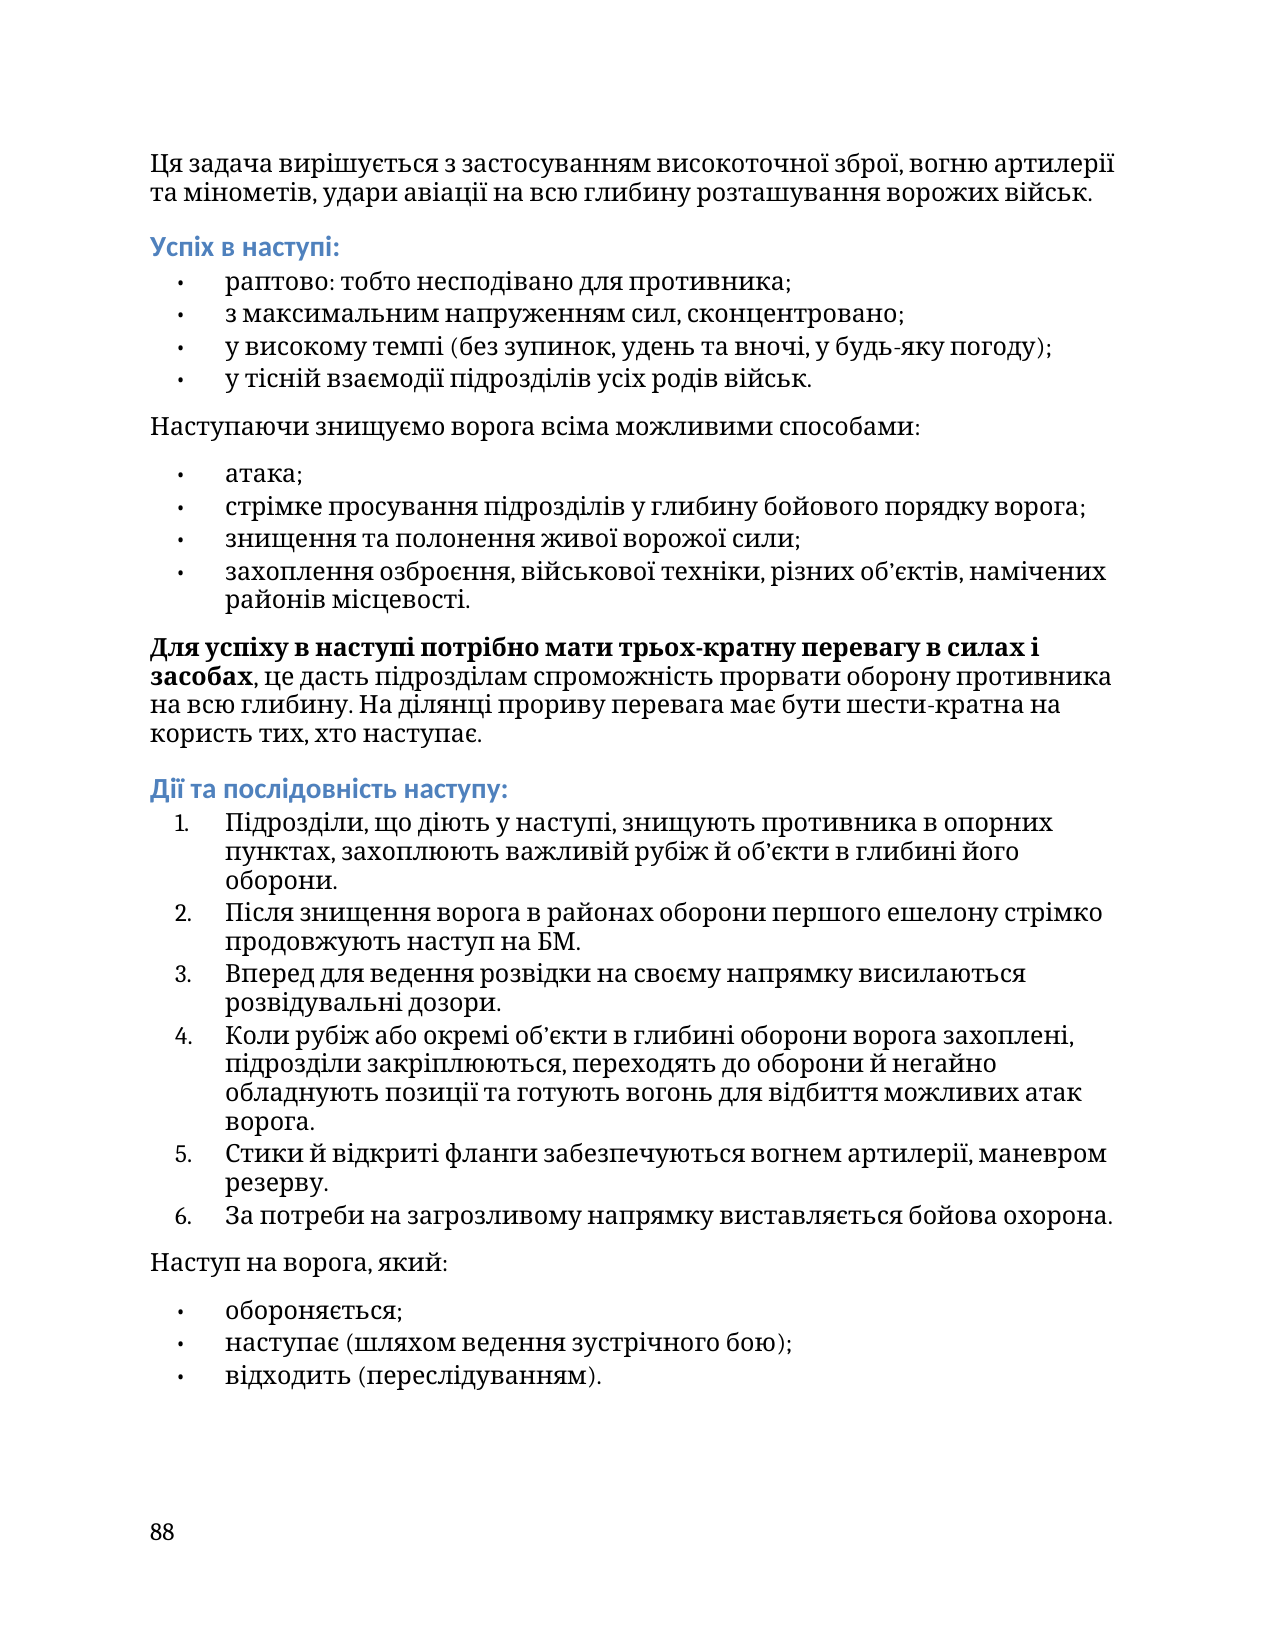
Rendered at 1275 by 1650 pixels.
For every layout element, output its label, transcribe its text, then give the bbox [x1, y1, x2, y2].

list Підрозділи, що діють у наступі, знищують противника в опорних пунктах, захоплюють важливій рубіж й об’єкти в глибині його оборони. [175, 809, 1125, 895]
subtitle Успіх в наступі: [150, 228, 1125, 264]
subtitle Дії та послідовність наступу: [150, 770, 1125, 805]
list знищення та полонення живої ворожої сили; [175, 525, 1125, 554]
text Наступаючи знищуємо ворога всіма можливими способами: [150, 413, 1125, 441]
list За потреби на загрозливому напрямку виставляється бойова охорона. [175, 1202, 1125, 1230]
list відходить (переслідуванням). [175, 1362, 1125, 1390]
list раптово: тобто несподівано для противника; [175, 268, 1125, 296]
text Ця задача вирішується з застосуванням високоточної зброї, вогню артилерії та мінометів, удари авіації на всю глибину розташування ворожих військ. [150, 150, 1125, 207]
list у тісній взаємодії підрозділів усіх родів військ. [175, 365, 1125, 394]
list атака; [175, 460, 1125, 489]
list захоплення озброєння, військової техніки, різних об’єктів, намічених районів місцевості. [175, 558, 1125, 615]
text Наступ на ворога, який: [150, 1249, 1125, 1278]
list Вперед для ведення розвідки на своєму напрямку висилаються розвідувальні дозори. [175, 960, 1125, 1018]
text Для успіху в наступі потрібно мати трьох-кратну перевагу в силах і засобах, це дасть підрозділам спроможність прорвати оборону противника на всю глибину. На ділянці прориву перевага має бути шести-кратна на користь тих, хто наступає. [150, 634, 1125, 749]
list у високому темпі (без зупинок, удень та вночі, у будь-яку погоду); [175, 333, 1125, 361]
list Після знищення ворога в районах оборони першого ешелону стрімко продовжують наступ на БМ. [175, 899, 1125, 957]
list наступає (шляхом ведення зустрічного бою); [175, 1329, 1125, 1358]
list Коли рубіж або окремі об’єкти в глибині оборони ворога захоплені, підрозділи закріплюються, переходять до оборони й негайно обладнують позиції та готують вогонь для відбиття можливих атак ворога. [175, 1022, 1125, 1137]
list обороняється; [175, 1297, 1125, 1325]
list Стики й відкриті фланги забезпечуються вогнем артилерії, маневром резерву. [175, 1140, 1125, 1198]
list з максимальним напруженням сил, сконцентровано; [175, 300, 1125, 329]
list стрімке просування підрозділів у глибину бойового порядку ворога; [175, 493, 1125, 521]
